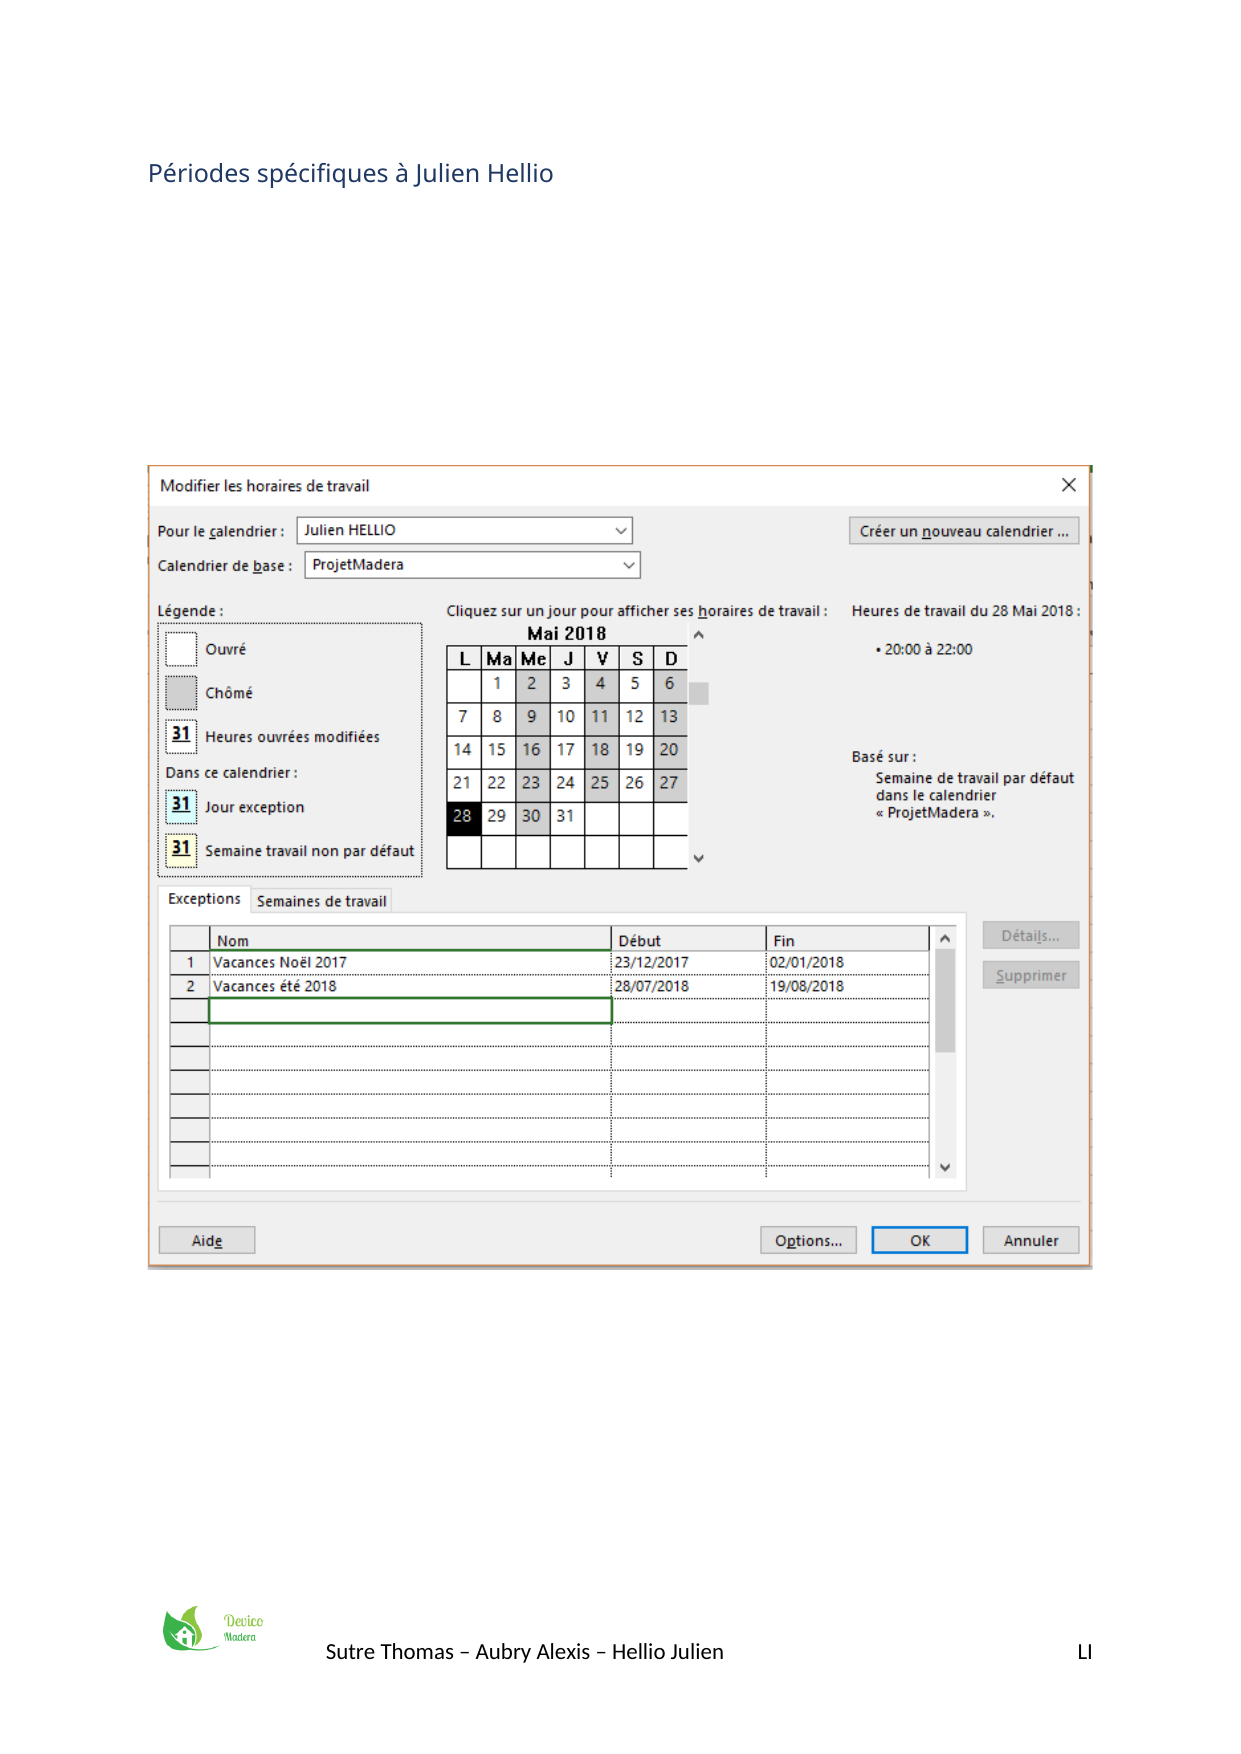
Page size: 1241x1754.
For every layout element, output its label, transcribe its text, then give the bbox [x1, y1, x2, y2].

picture [147, 1587, 289, 1660]
subtitle Périodes spécifiques à Julien Hellio [148, 156, 1093, 190]
picture [147, 465, 1093, 1270]
